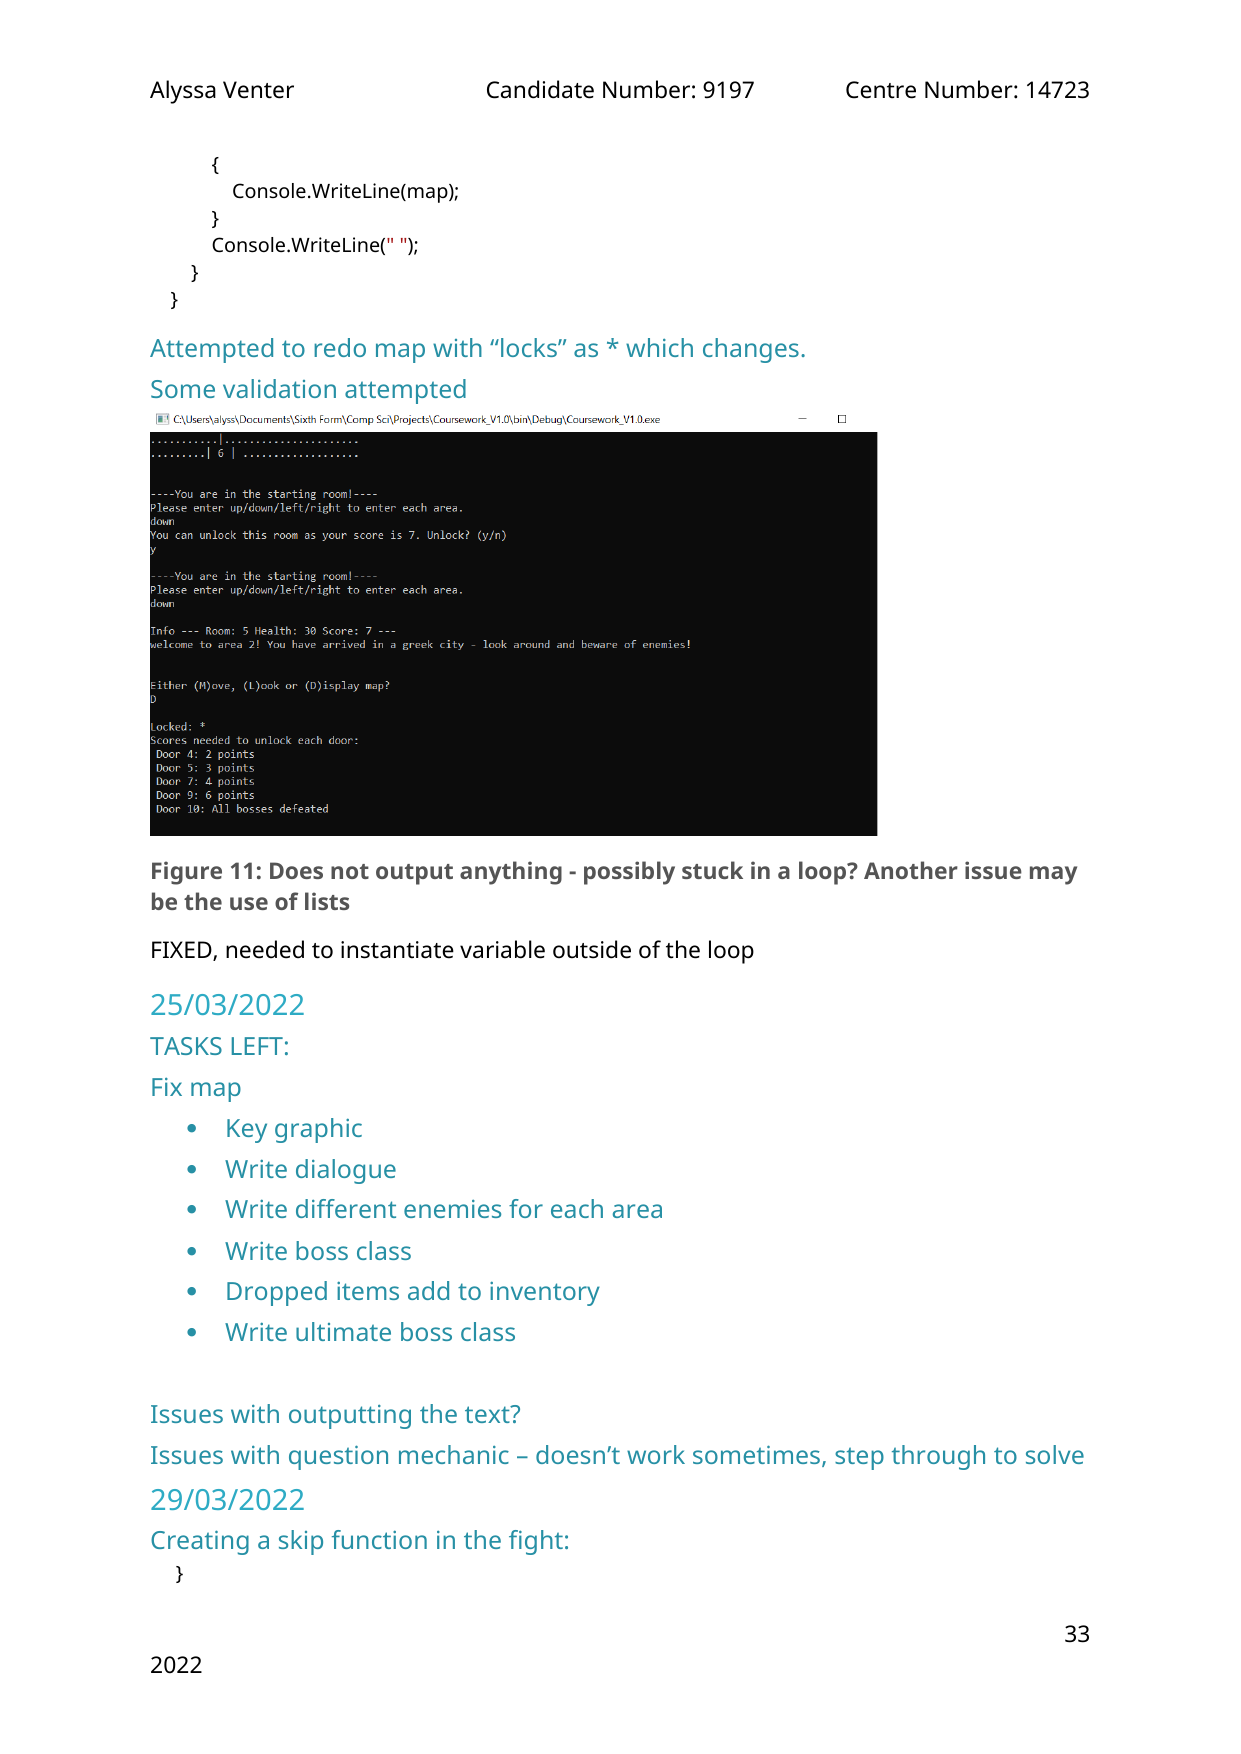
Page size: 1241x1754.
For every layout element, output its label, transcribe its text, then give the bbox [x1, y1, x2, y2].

subtitle Attempted to redo map with “locks” as * which changes. [150, 331, 1090, 365]
subtitle Write boss class [187, 1233, 1090, 1267]
text } [150, 1559, 1090, 1586]
subtitle Some validation attempted [150, 372, 1090, 406]
subtitle Write different enemies for each area [187, 1192, 1090, 1226]
subtitle Issues with question mechanic – doesn’t work sometimes, step through to solve [150, 1438, 1090, 1472]
text Console.WriteLine(map); [150, 177, 1090, 204]
text } [150, 285, 1090, 312]
subtitle Dropped items add to inventory [187, 1274, 1090, 1308]
subtitle Fix map [150, 1069, 1090, 1103]
subtitle 29/03/2022 [150, 1479, 1090, 1518]
subtitle Issues with outputting the text? [150, 1397, 1090, 1431]
subtitle Write ultimate boss class [187, 1315, 1090, 1349]
subtitle 25/03/2022 [150, 984, 1090, 1024]
text Console.WriteLine(" "); [150, 231, 1090, 258]
subtitle Creating a skip function in the fight: [150, 1523, 1090, 1557]
subtitle Key graphic [187, 1110, 1090, 1144]
text } [150, 258, 1090, 285]
text { [150, 150, 1090, 177]
text FIXED, needed to instantiate variable outside of the loop [150, 934, 1090, 965]
text } [150, 204, 1090, 231]
picture [150, 408, 878, 836]
subtitle Write dialogue [187, 1151, 1090, 1185]
subtitle TASKS LEFT: [150, 1028, 1090, 1062]
